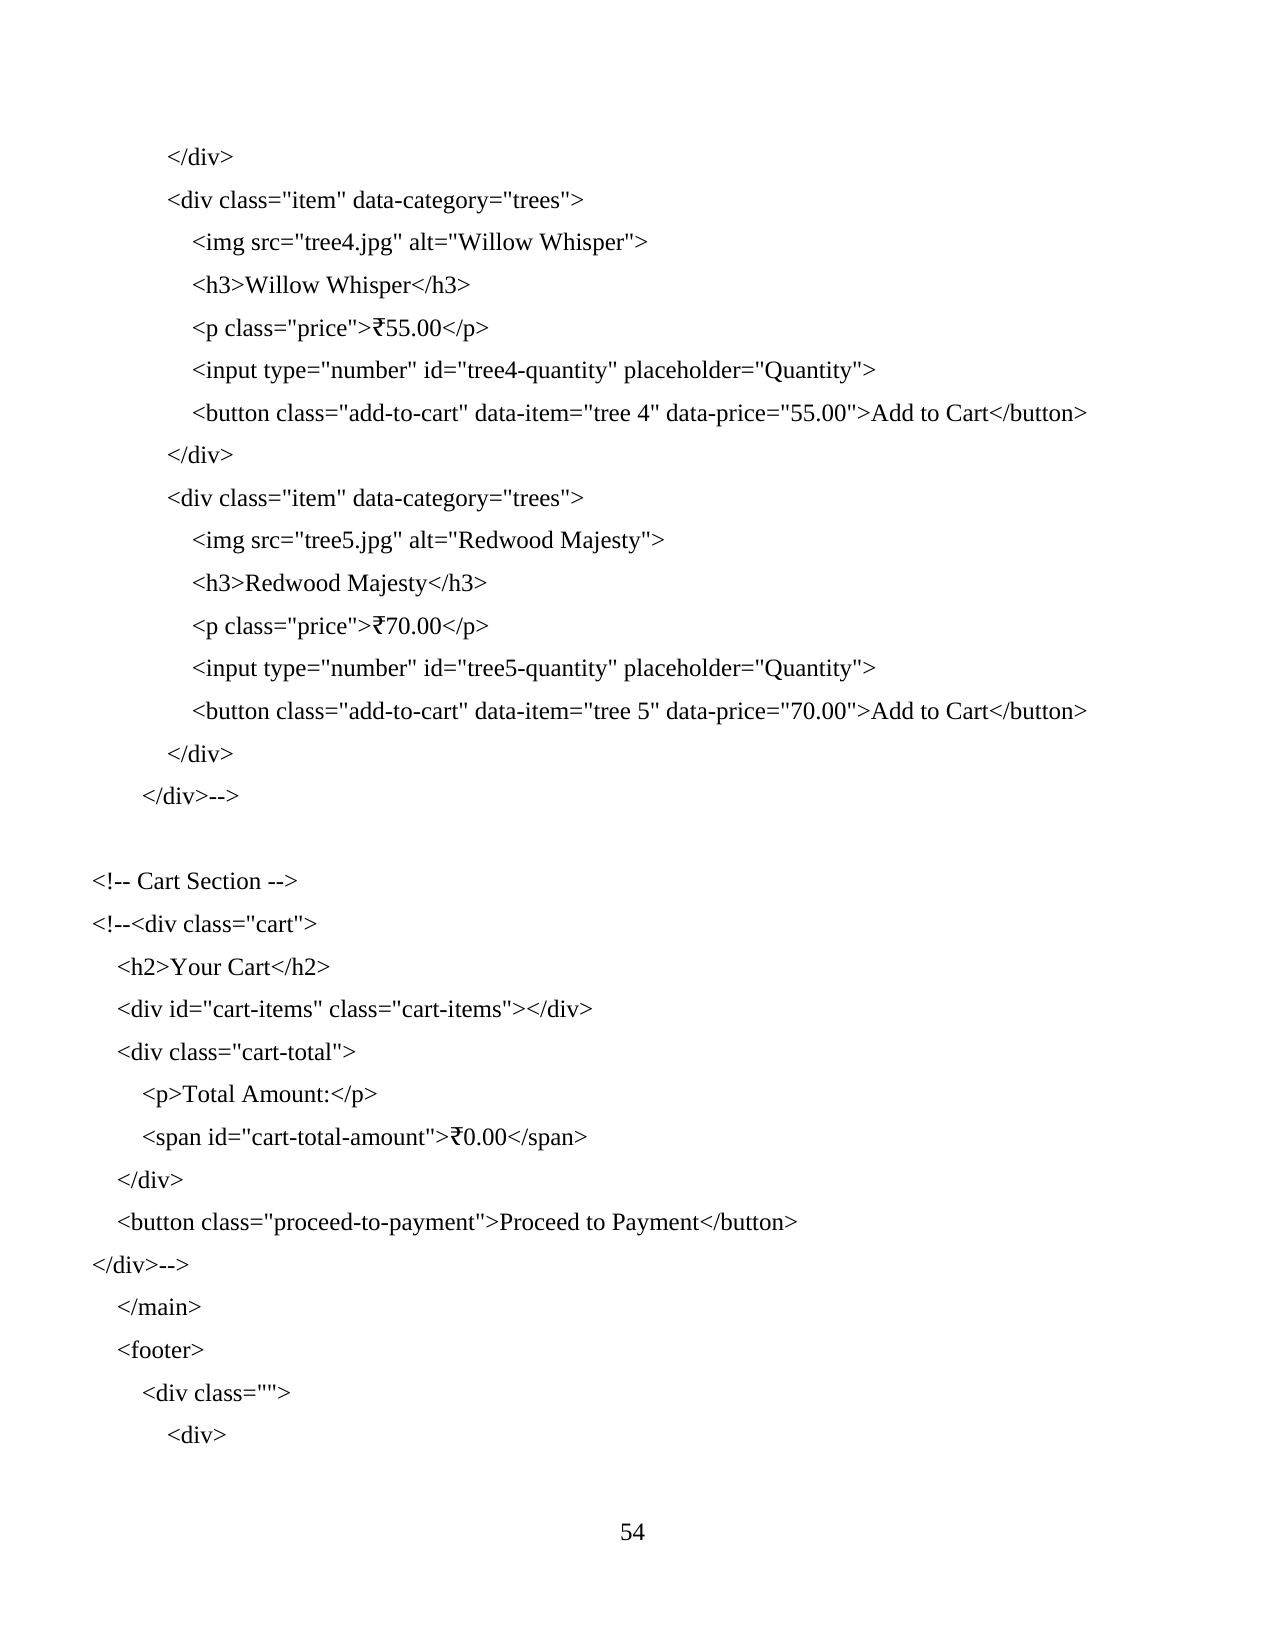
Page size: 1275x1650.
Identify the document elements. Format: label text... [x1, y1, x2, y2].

text <p class="price">₹55.00</p> [92, 313, 1173, 341]
text <img src="tree5.jpg" alt="Redwood Majesty"> [92, 526, 1173, 554]
text <!--<div class="cart"> [92, 909, 1173, 938]
text </div> [92, 142, 1173, 171]
text <p>Total Amount:</p> [92, 1079, 1173, 1108]
text <footer> [92, 1335, 1173, 1364]
text <div class="item" data-category="trees"> [92, 185, 1173, 213]
text </div> [92, 1165, 1173, 1193]
text <div id="cart-items" class="cart-items"></div> [92, 994, 1173, 1023]
text <span id="cart-total-amount">₹0.00</span> [92, 1122, 1173, 1151]
text <p class="price">₹70.00</p> [92, 611, 1173, 639]
text <div class=""> [92, 1378, 1173, 1406]
text </div>--> [92, 1250, 1173, 1279]
text </div> [92, 739, 1173, 767]
text <div> [92, 1420, 1173, 1449]
text <button class="add-to-cart" data-item="tree 4" data-price="55.00">Add to Cart</button> [92, 398, 1173, 427]
text <!-- Cart Section --> [92, 866, 1173, 895]
text <button class="add-to-cart" data-item="tree 5" data-price="70.00">Add to Cart</button> [92, 696, 1173, 725]
text <div class="item" data-category="trees"> [92, 483, 1173, 512]
text <div class="cart-total"> [92, 1037, 1173, 1066]
text <h3>Willow Whisper</h3> [92, 270, 1173, 299]
text </main> [92, 1292, 1173, 1321]
text <h3>Redwood Majesty</h3> [92, 568, 1173, 597]
text </div>--> [92, 781, 1173, 810]
text <input type="number" id="tree4-quantity" placeholder="Quantity"> [92, 355, 1173, 384]
text <img src="tree4.jpg" alt="Willow Whisper"> [92, 227, 1173, 256]
text </div> [92, 440, 1173, 469]
text <button class="proceed-to-payment">Proceed to Payment</button> [92, 1207, 1173, 1236]
text <input type="number" id="tree5-quantity" placeholder="Quantity"> [92, 653, 1173, 682]
text <h2>Your Cart</h2> [92, 952, 1173, 980]
